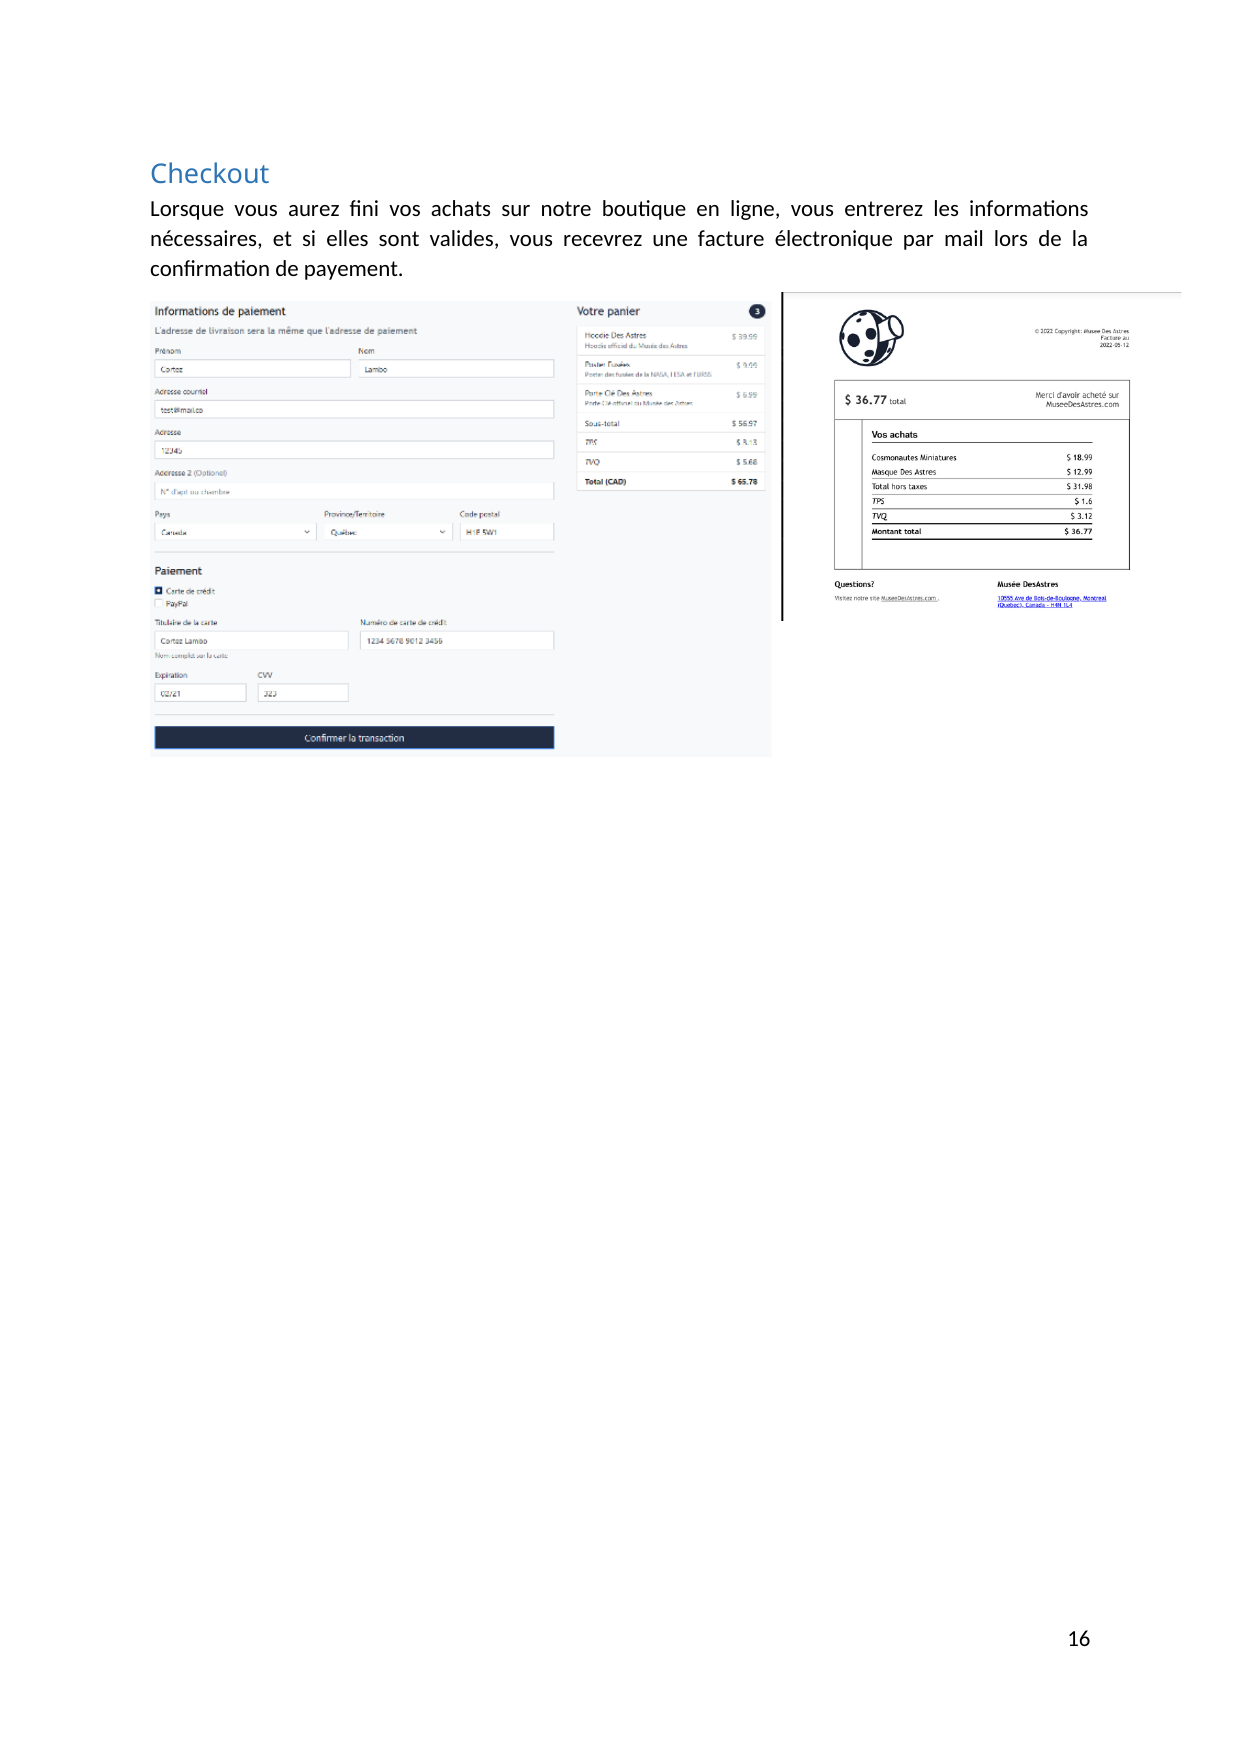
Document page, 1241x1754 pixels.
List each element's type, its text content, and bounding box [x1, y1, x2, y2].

picture [150, 301, 772, 757]
text Lorsque vous aurez fini vos achats sur notre boutique en ligne, vous entrerez les informations nécessaires, et si elles sont valides, vous recevrez une facture électronique par mail lors de la confirmation de payement. [150, 194, 1090, 282]
subtitle Checkout [150, 154, 1090, 191]
picture [781, 292, 1182, 621]
